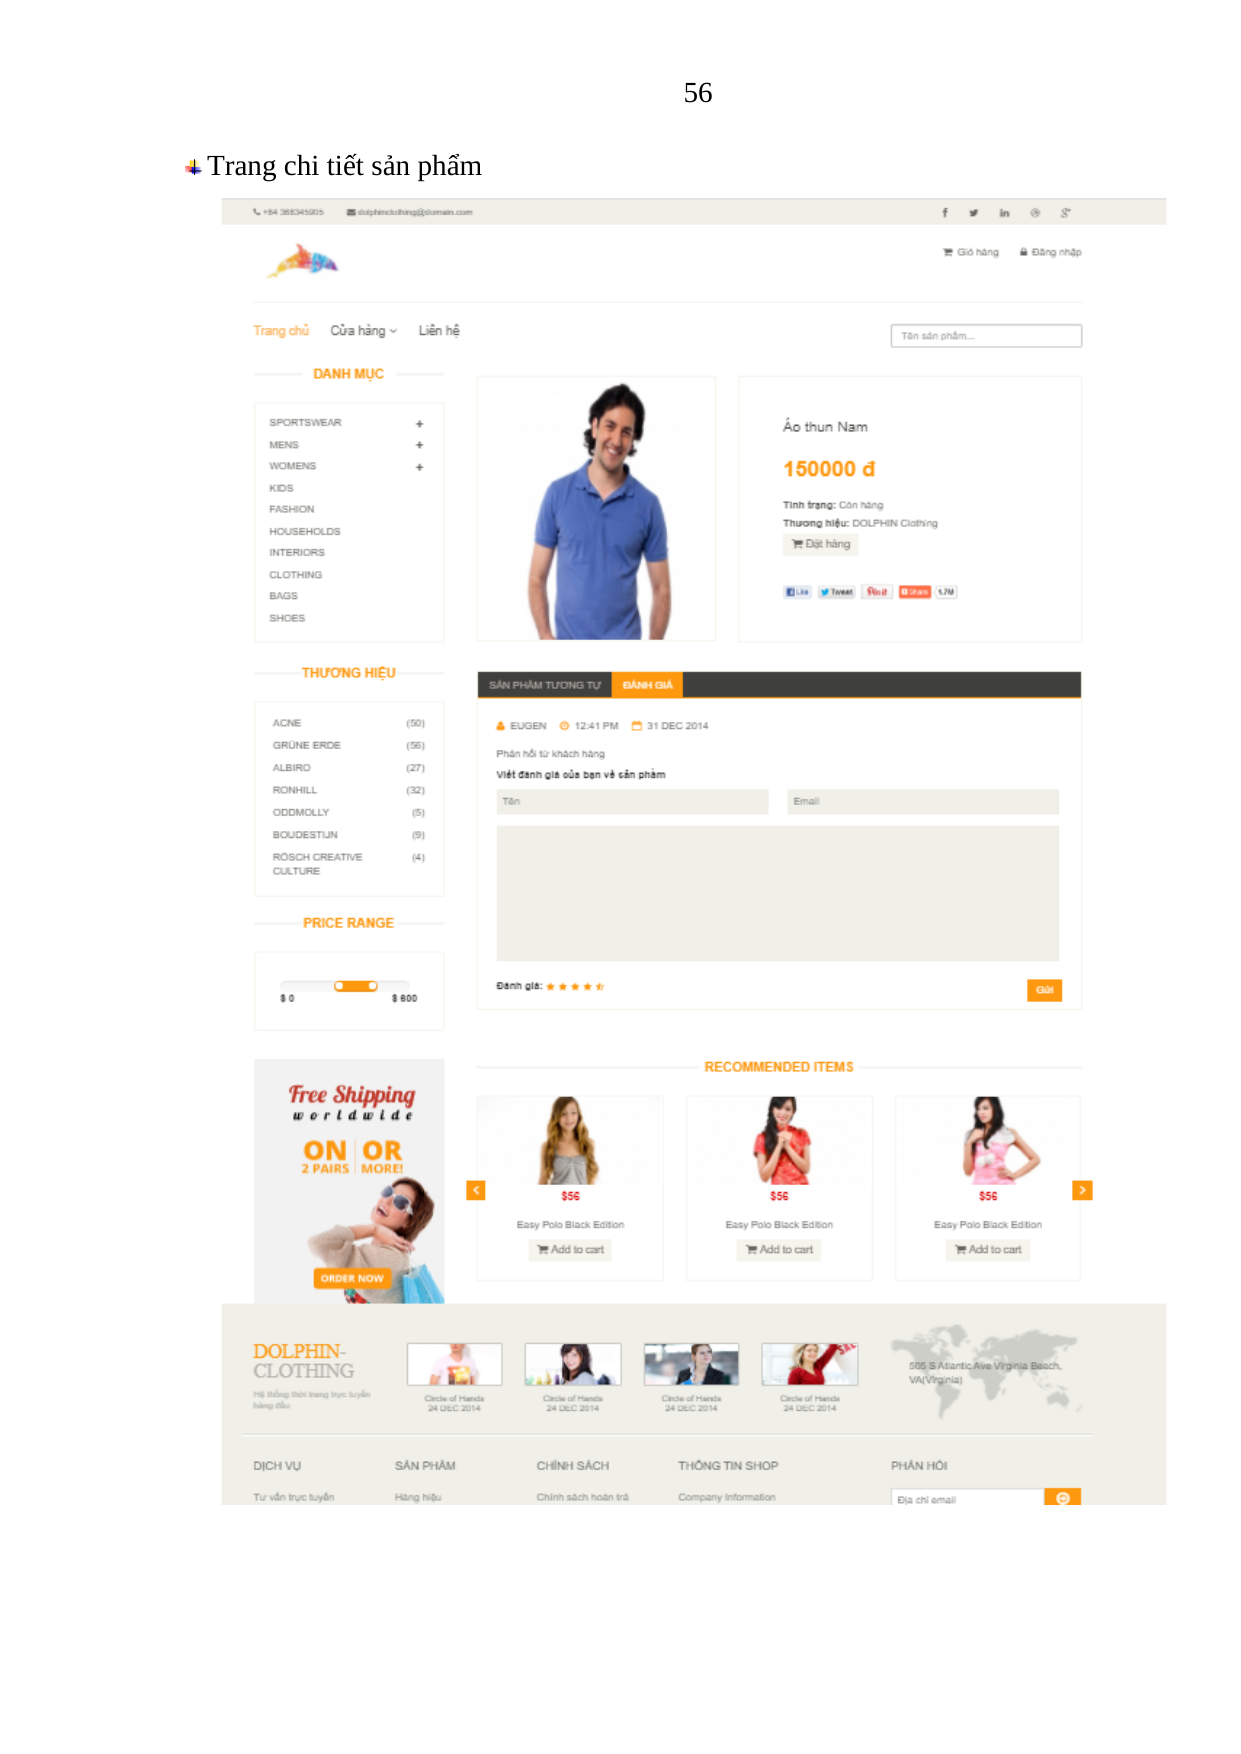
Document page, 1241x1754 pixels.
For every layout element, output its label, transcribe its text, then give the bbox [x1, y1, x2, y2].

picture [185, 158, 202, 175]
picture [221, 198, 1167, 1505]
